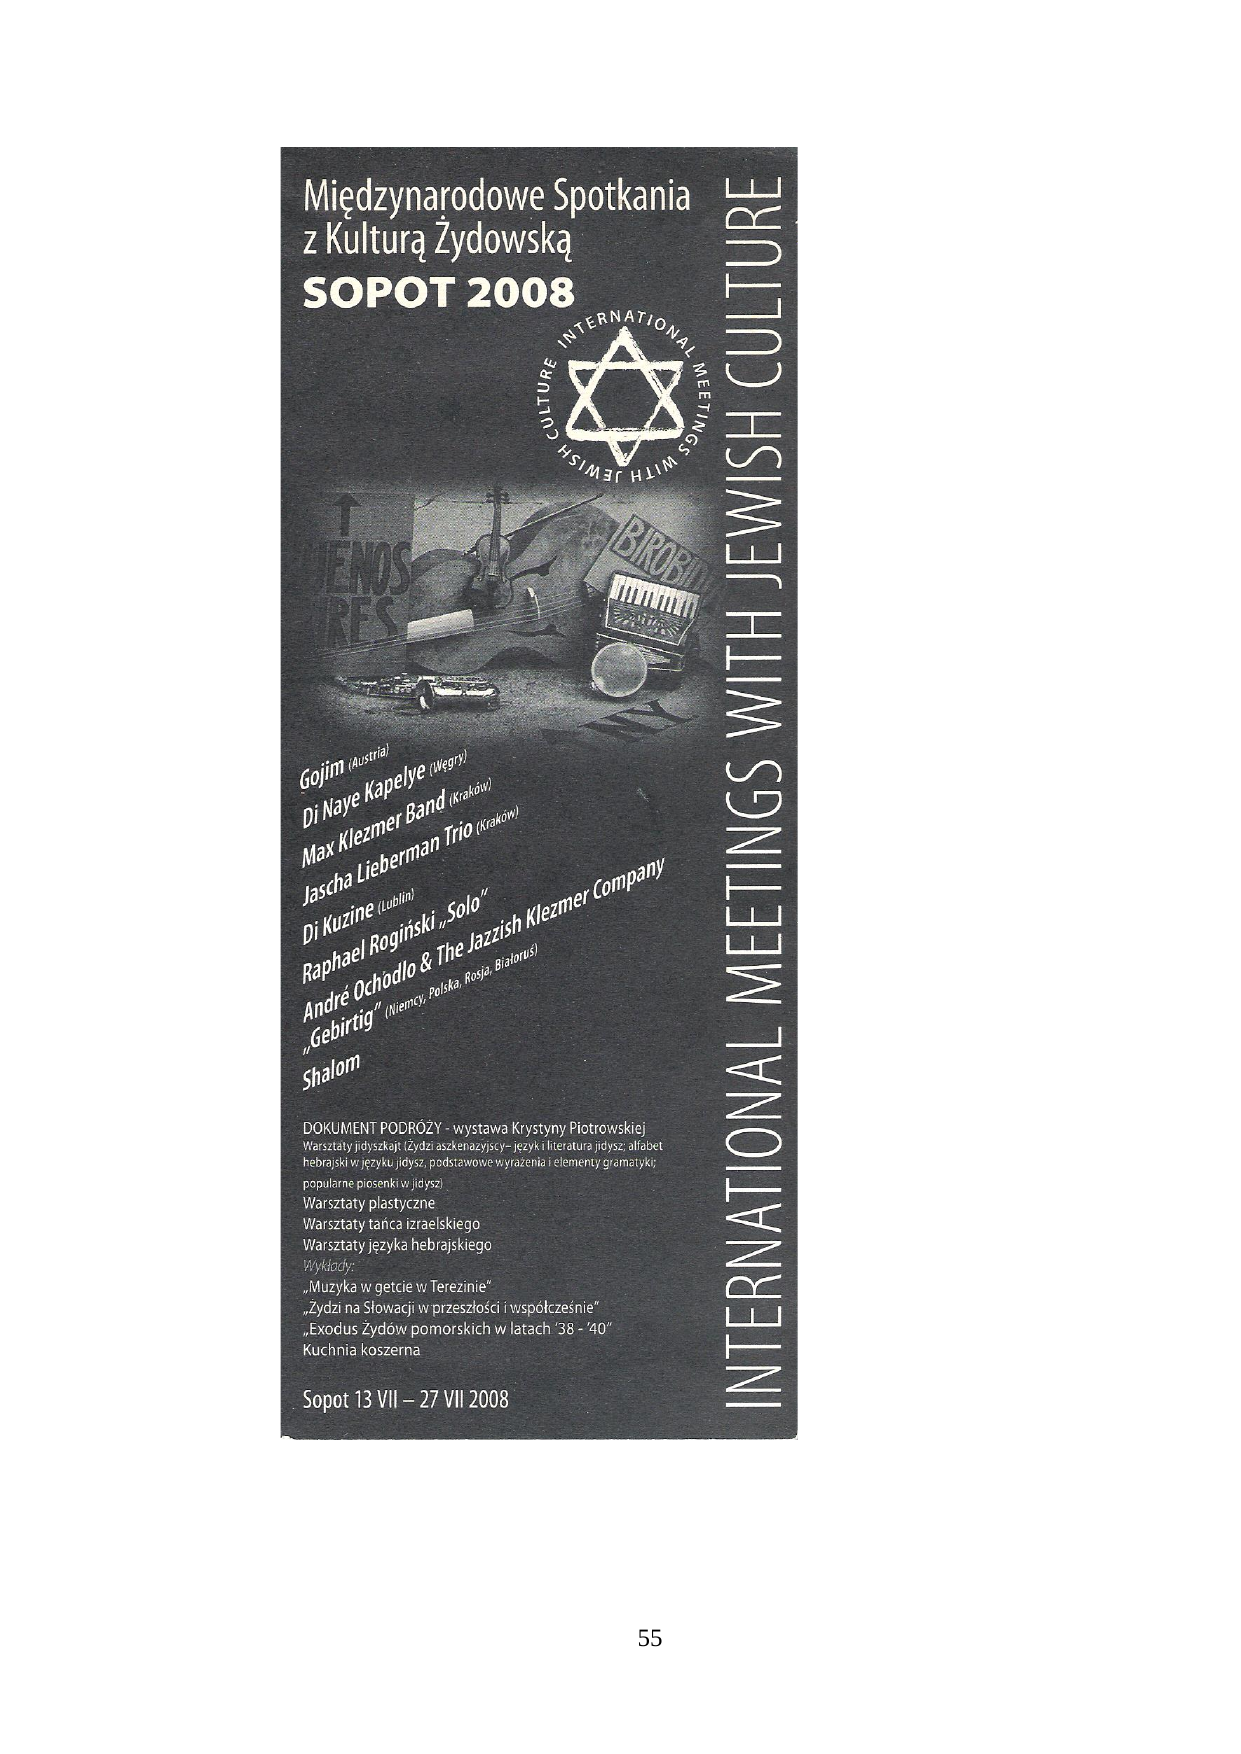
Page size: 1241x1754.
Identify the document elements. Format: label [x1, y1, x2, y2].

picture [280, 147, 798, 1440]
